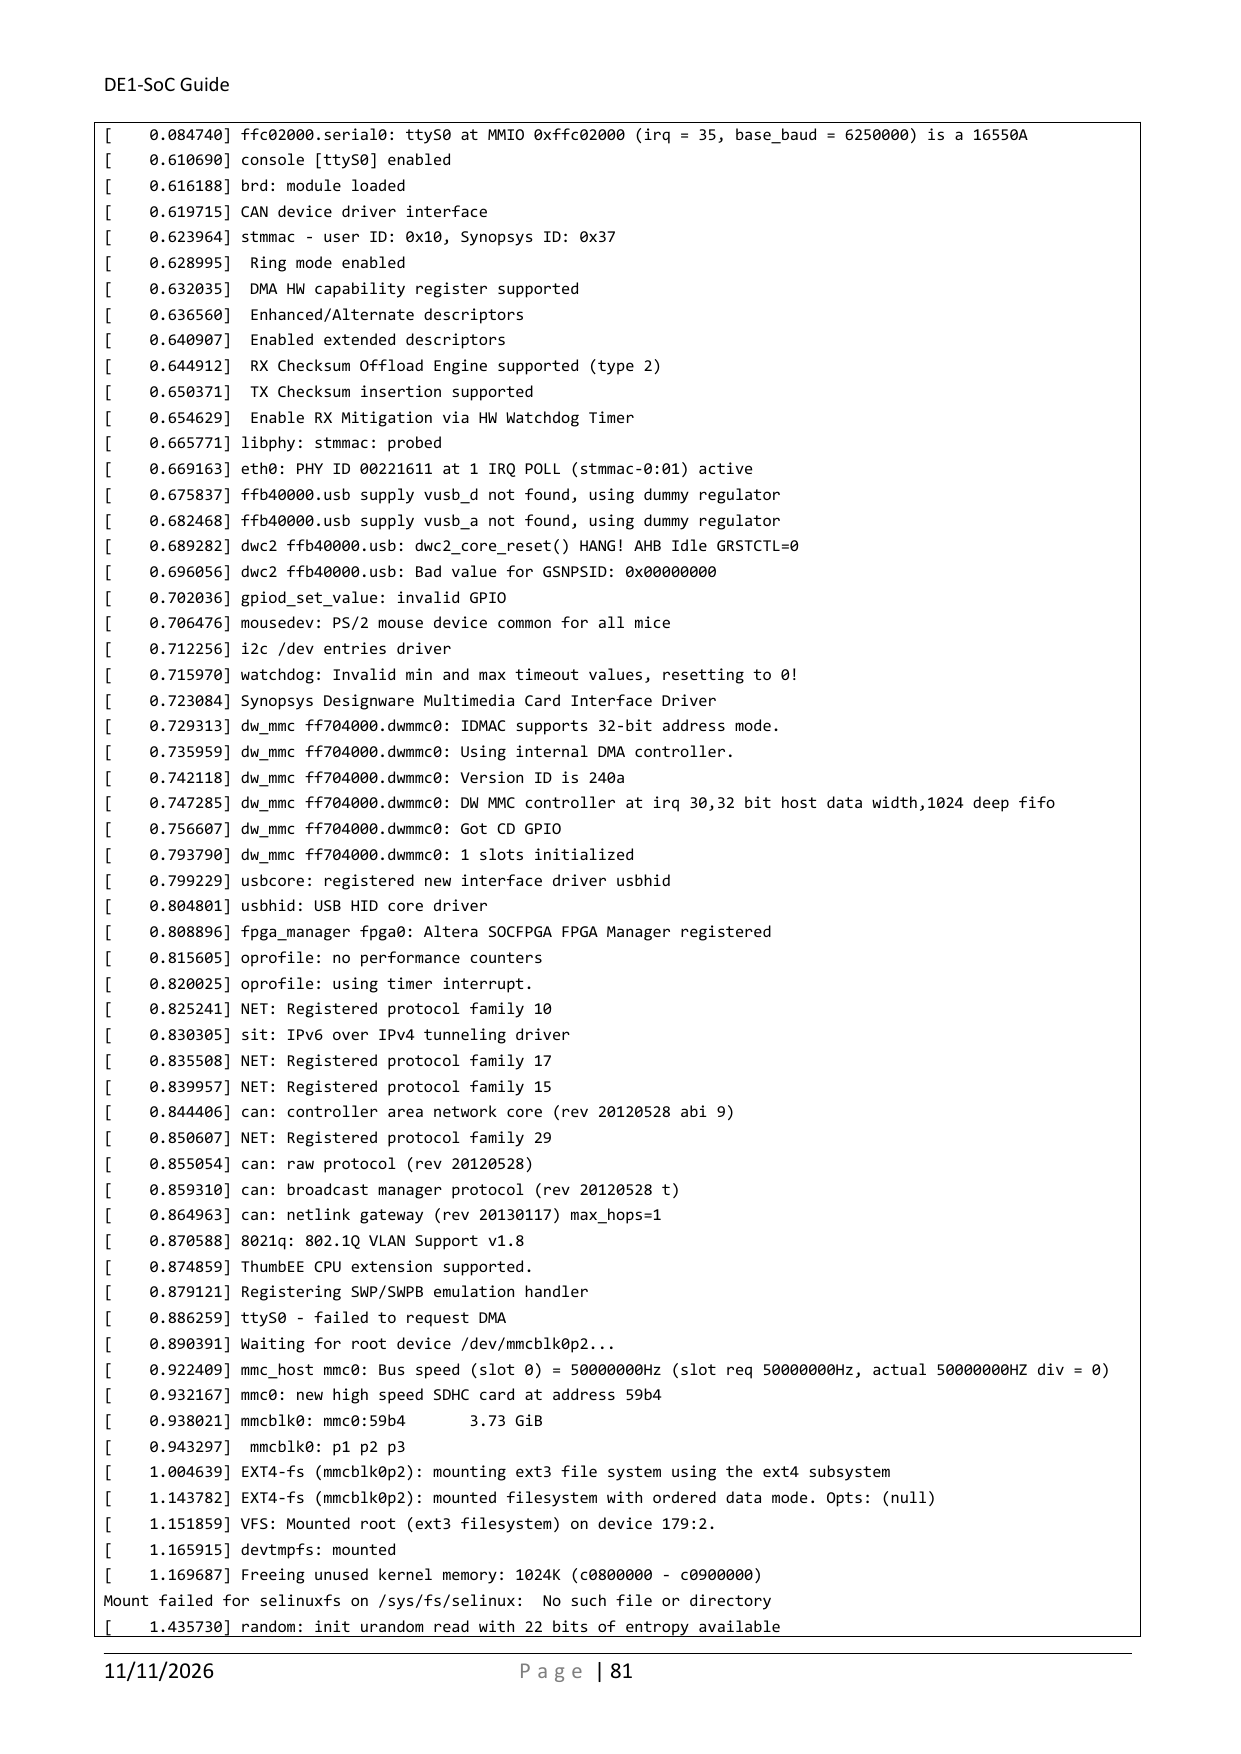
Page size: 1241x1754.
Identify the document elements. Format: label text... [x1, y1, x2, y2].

text [ 0.702036] gpiod_set_value: invalid GPIO [95, 585, 1140, 607]
text [ 0.830305] sit: IPv6 over IPv4 tunneling driver [95, 1022, 1140, 1045]
text [ 1.004639] EXT4-fs (mmcblk0p2): mounting ext3 file system using the ext4 subsystem [95, 1459, 1140, 1482]
text [ 0.084740] ffc02000.serial0: ttyS0 at MMIO 0xffc02000 (irq = 35, base_baud = 6250000) is a 16550A [95, 123, 1140, 144]
text [ 0.932167] mmc0: new high speed SDHC card at address 59b4 [95, 1382, 1140, 1405]
text [ 1.435730] random: init urandom read with 22 bits of entropy available [95, 1614, 1140, 1636]
text [ 0.938021] mmcblk0: mmc0:59b4 3.73 GiB [95, 1408, 1140, 1431]
text [ 0.654629] Enable RX Mitigation via HW Watchdog Timer [95, 405, 1140, 427]
text [ 0.706476] mousedev: PS/2 mouse device common for all mice [95, 611, 1140, 633]
text [ 0.669163] eth0: PHY ID 00221611 at 1 IRQ POLL (stmmac-0:01) active [95, 456, 1140, 479]
text [ 0.886259] ttyS0 - failed to request DMA [95, 1305, 1140, 1328]
text [ 0.742118] dw_mmc ff704000.dwmmc0: Version ID is 240a [95, 765, 1140, 787]
text [ 0.623964] stmmac - user ID: 0x10, Synopsys ID: 0x37 [95, 224, 1140, 247]
text [ 0.616188] brd: module loaded [95, 173, 1140, 196]
text [ 0.793790] dw_mmc ff704000.dwmmc0: 1 slots initialized [95, 842, 1140, 865]
text [ 0.735959] dw_mmc ff704000.dwmmc0: Using internal DMA controller. [95, 739, 1140, 762]
text [ 0.855054] can: raw protocol (rev 20120528) [95, 1151, 1140, 1173]
text [ 1.143782] EXT4-fs (mmcblk0p2): mounted filesystem with ordered data mode. Opts: (null) [95, 1485, 1140, 1508]
text [ 0.839957] NET: Registered protocol family 15 [95, 1074, 1140, 1096]
text [ 0.804801] usbhid: USB HID core driver [95, 893, 1140, 916]
text [ 0.715970] watchdog: Invalid min and max timeout values, resetting to 0! [95, 662, 1140, 684]
text [ 0.756607] dw_mmc ff704000.dwmmc0: Got CD GPIO [95, 816, 1140, 839]
text [ 0.682468] ffb40000.usb supply vusb_a not found, using dummy regulator [95, 508, 1140, 530]
text [ 0.825241] NET: Registered protocol family 10 [95, 996, 1140, 1019]
text [ 0.675837] ffb40000.usb supply vusb_d not found, using dummy regulator [95, 482, 1140, 504]
text [ 0.890391] Waiting for root device /dev/mmcblk0p2... [95, 1331, 1140, 1353]
text [ 0.723084] Synopsys Designware Multimedia Card Interface Driver [95, 688, 1140, 710]
text [ 0.820025] oprofile: using timer interrupt. [95, 971, 1140, 993]
text [ 0.644912] RX Checksum Offload Engine supported (type 2) [95, 353, 1140, 376]
text [ 0.636560] Enhanced/Alternate descriptors [95, 302, 1140, 324]
text [ 0.879121] Registering SWP/SWPB emulation handler [95, 1279, 1140, 1302]
text [ 0.619715] CAN device driver interface [95, 199, 1140, 221]
text [ 0.665771] libphy: stmmac: probed [95, 430, 1140, 453]
text [ 0.747285] dw_mmc ff704000.dwmmc0: DW MMC controller at irq 30,32 bit host data width,1024 deep fifo [95, 791, 1140, 813]
text [ 0.650371] TX Checksum insertion supported [95, 379, 1140, 402]
text Mount failed for selinuxfs on /sys/fs/selinux: No such file or directory [95, 1588, 1140, 1611]
text [ 0.835508] NET: Registered protocol family 17 [95, 1048, 1140, 1071]
text [ 0.729313] dw_mmc ff704000.dwmmc0: IDMAC supports 32-bit address mode. [95, 713, 1140, 736]
text [ 0.864963] can: netlink gateway (rev 20130117) max_hops=1 [95, 1202, 1140, 1225]
text [ 0.696056] dwc2 ffb40000.usb: Bad value for GSNPSID: 0x00000000 [95, 559, 1140, 582]
text [ 0.870588] 8021q: 802.1Q VLAN Support v1.8 [95, 1228, 1140, 1251]
text [ 0.628995] Ring mode enabled [95, 250, 1140, 273]
text [ 0.689282] dwc2 ffb40000.usb: dwc2_core_reset() HANG! AHB Idle GRSTCTL=0 [95, 533, 1140, 556]
text [ 0.859310] can: broadcast manager protocol (rev 20120528 t) [95, 1177, 1140, 1199]
text [ 0.610690] console [ttyS0] enabled [95, 147, 1140, 170]
text [ 0.799229] usbcore: registered new interface driver usbhid [95, 868, 1140, 890]
text [ 0.850607] NET: Registered protocol family 29 [95, 1125, 1140, 1148]
text [ 0.874859] ThumbEE CPU extension supported. [95, 1254, 1140, 1276]
text [ 0.632035] DMA HW capability register supported [95, 276, 1140, 299]
text [ 0.922409] mmc_host mmc0: Bus speed (slot 0) = 50000000Hz (slot req 50000000Hz, actual 50000000HZ div = 0) [95, 1357, 1140, 1379]
text [ 0.815605] oprofile: no performance counters [95, 945, 1140, 968]
text [ 0.640907] Enabled extended descriptors [95, 327, 1140, 350]
text [ 0.844406] can: controller area network core (rev 20120528 abi 9) [95, 1099, 1140, 1122]
text [ 1.165915] devtmpfs: mounted [95, 1537, 1140, 1559]
text [ 1.151859] VFS: Mounted root (ext3 filesystem) on device 179:2. [95, 1511, 1140, 1534]
text [ 0.943297] mmcblk0: p1 p2 p3 [95, 1434, 1140, 1456]
text [ 0.712256] i2c /dev entries driver [95, 636, 1140, 659]
text [ 1.169687] Freeing unused kernel memory: 1024K (c0800000 - c0900000) [95, 1562, 1140, 1585]
text [ 0.808896] fpga_manager fpga0: Altera SOCFPGA FPGA Manager registered [95, 919, 1140, 942]
